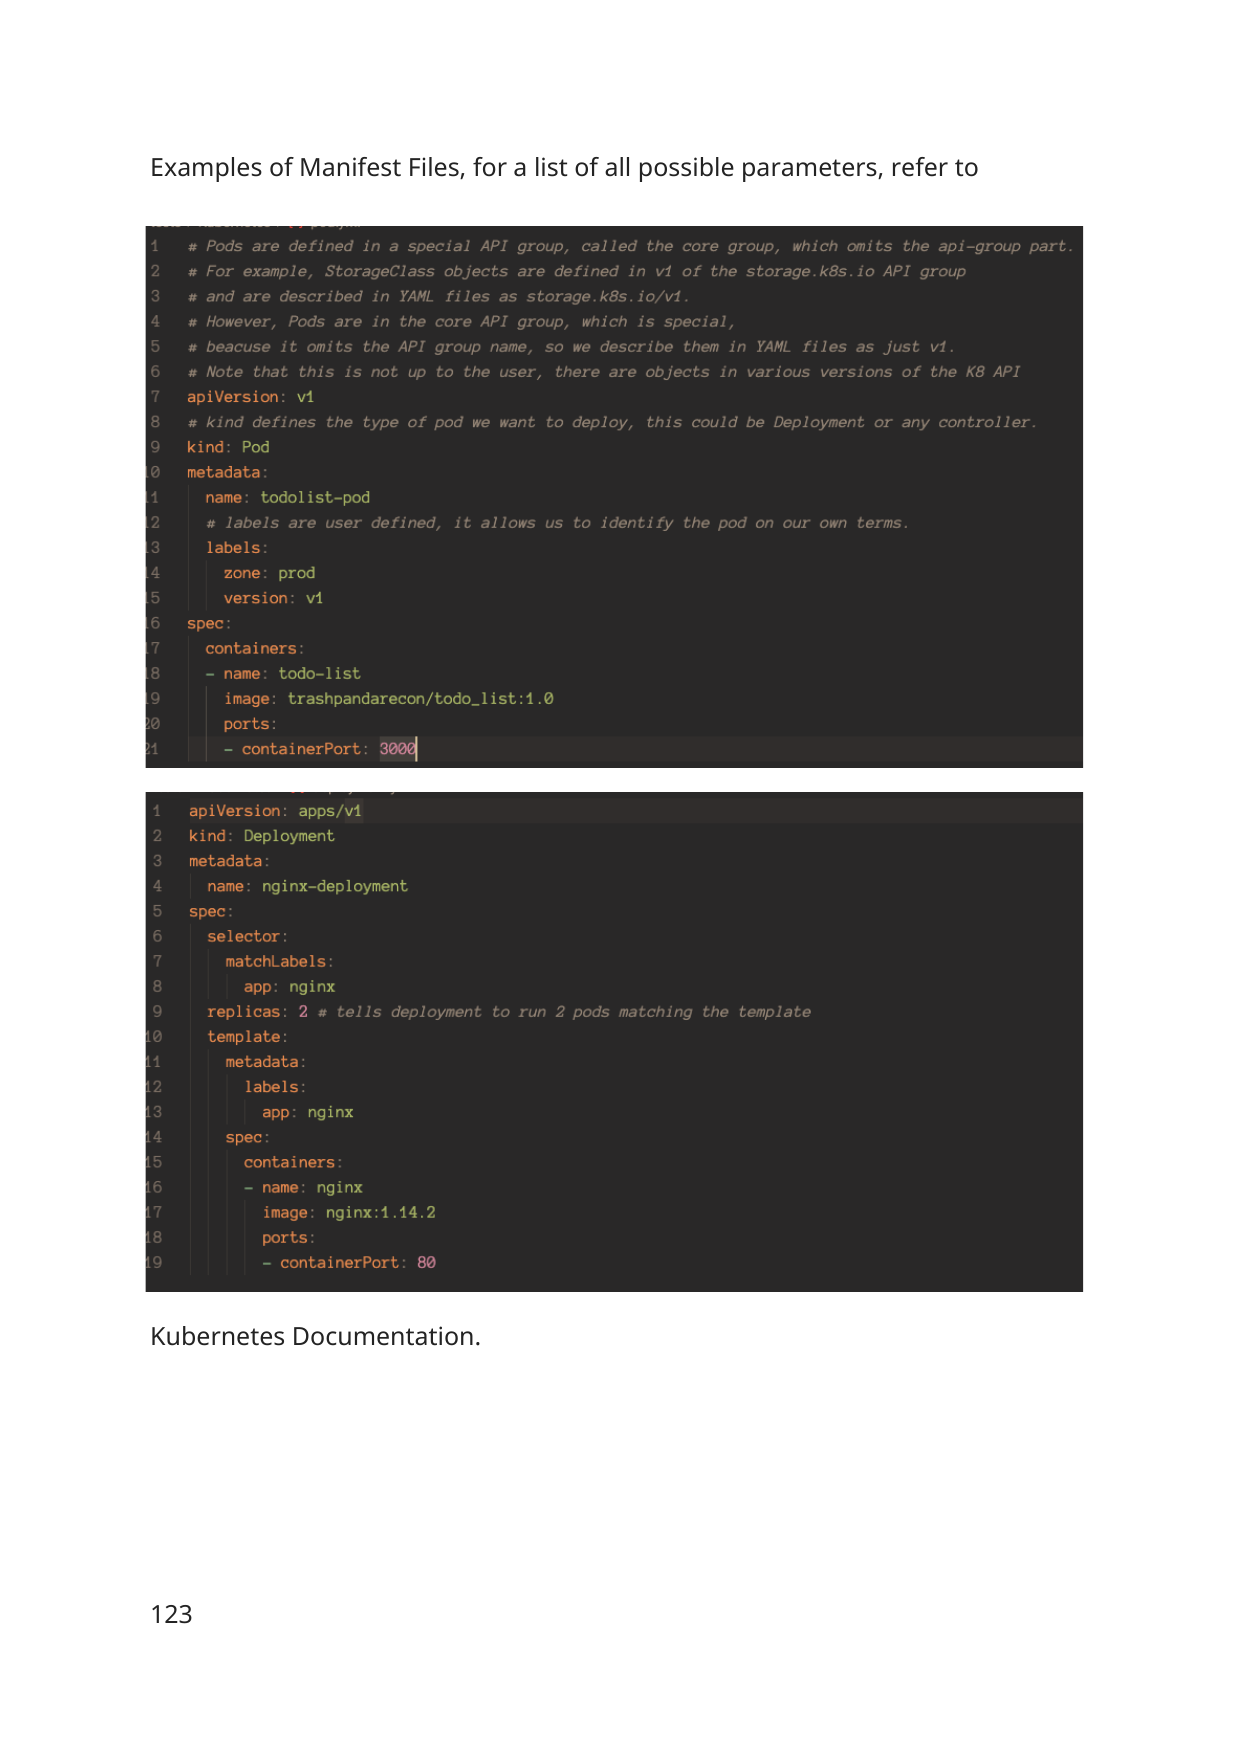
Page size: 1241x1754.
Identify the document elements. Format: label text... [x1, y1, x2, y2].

picture [145, 226, 1082, 768]
picture [145, 792, 1082, 1292]
